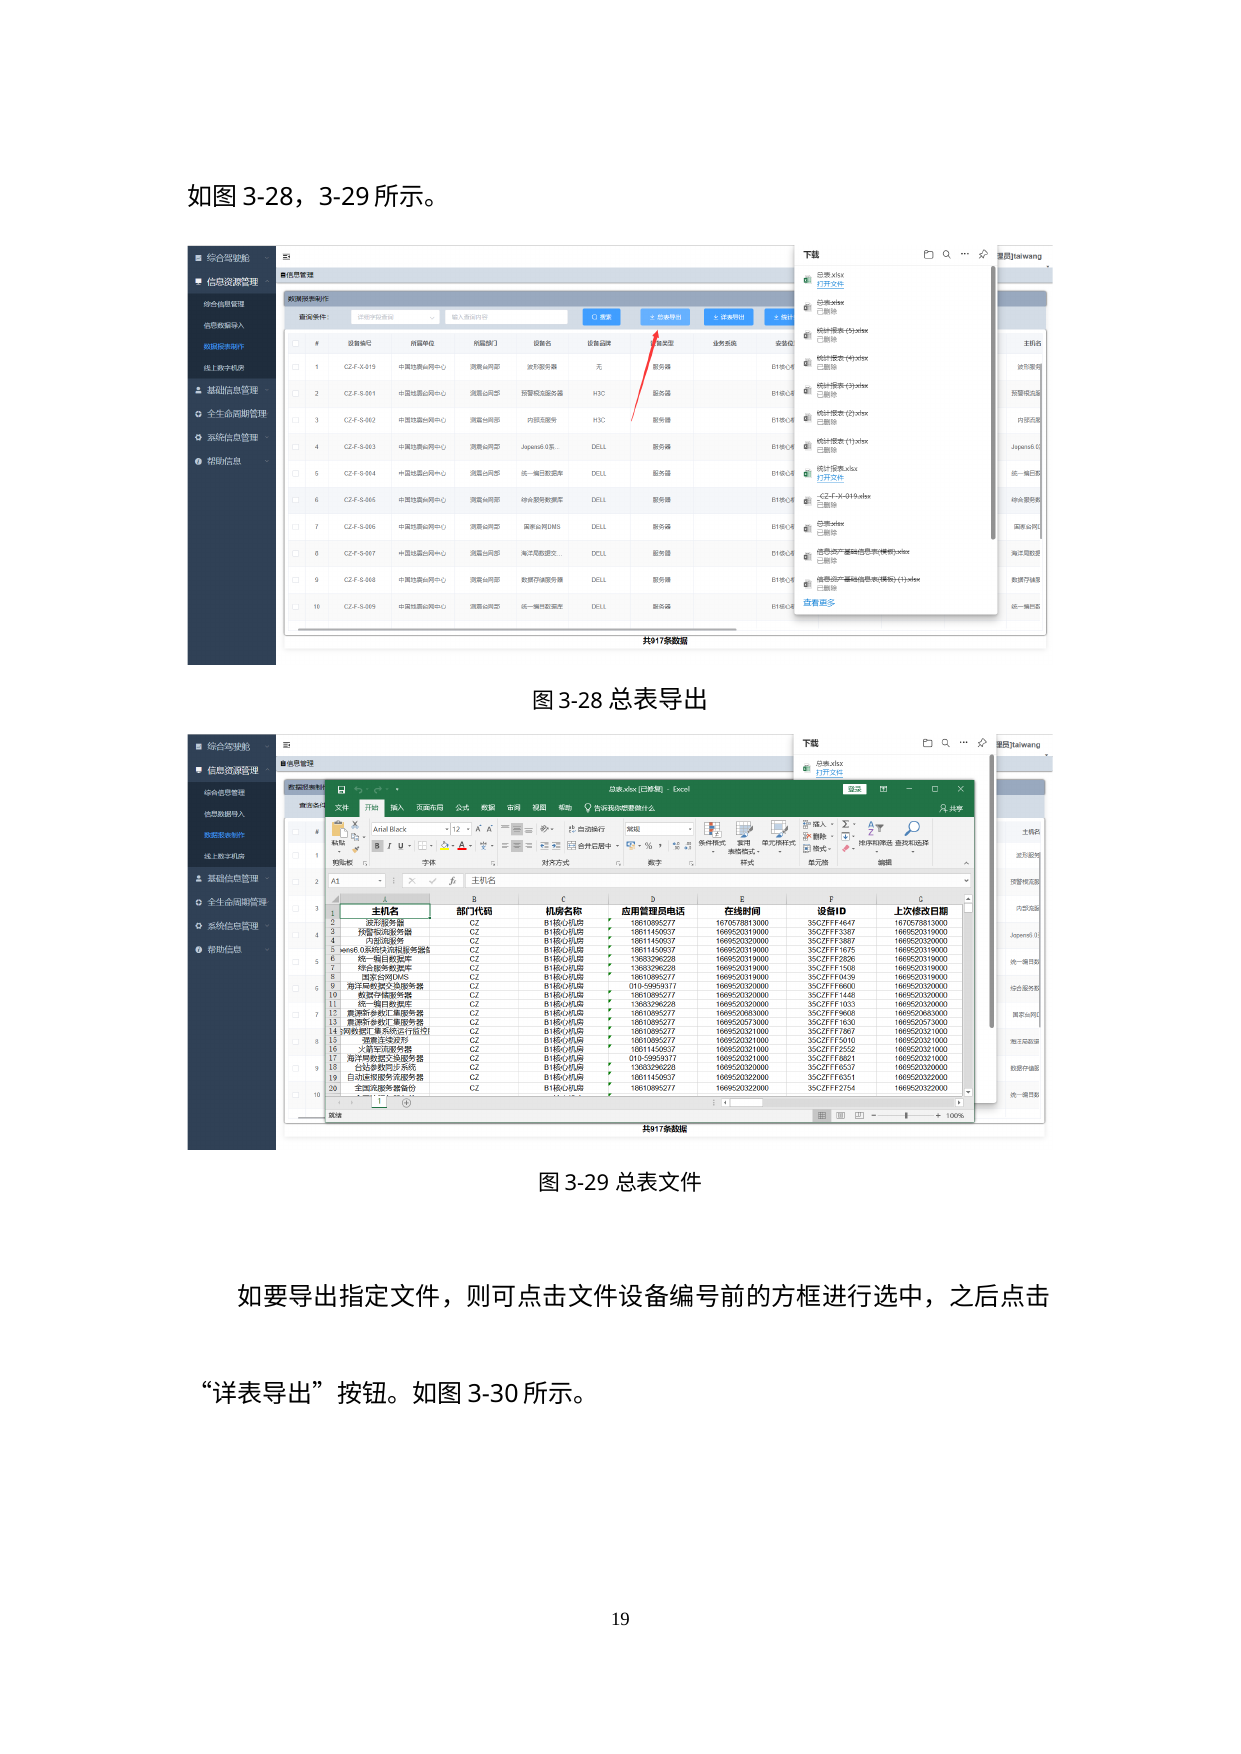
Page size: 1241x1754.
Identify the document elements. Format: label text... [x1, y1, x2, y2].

text 图3-29 总表文件 [187, 1164, 1053, 1196]
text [187, 162, 1053, 227]
picture [187, 245, 1053, 665]
text 如要导出指定文件，则可点击文件设备编号前的方框进行选中，之后点击“详表导出”按钮。如图3-30所示。 [187, 1262, 1053, 1424]
picture [187, 734, 1053, 1150]
text 图3-28 总表导出 [187, 680, 1053, 716]
